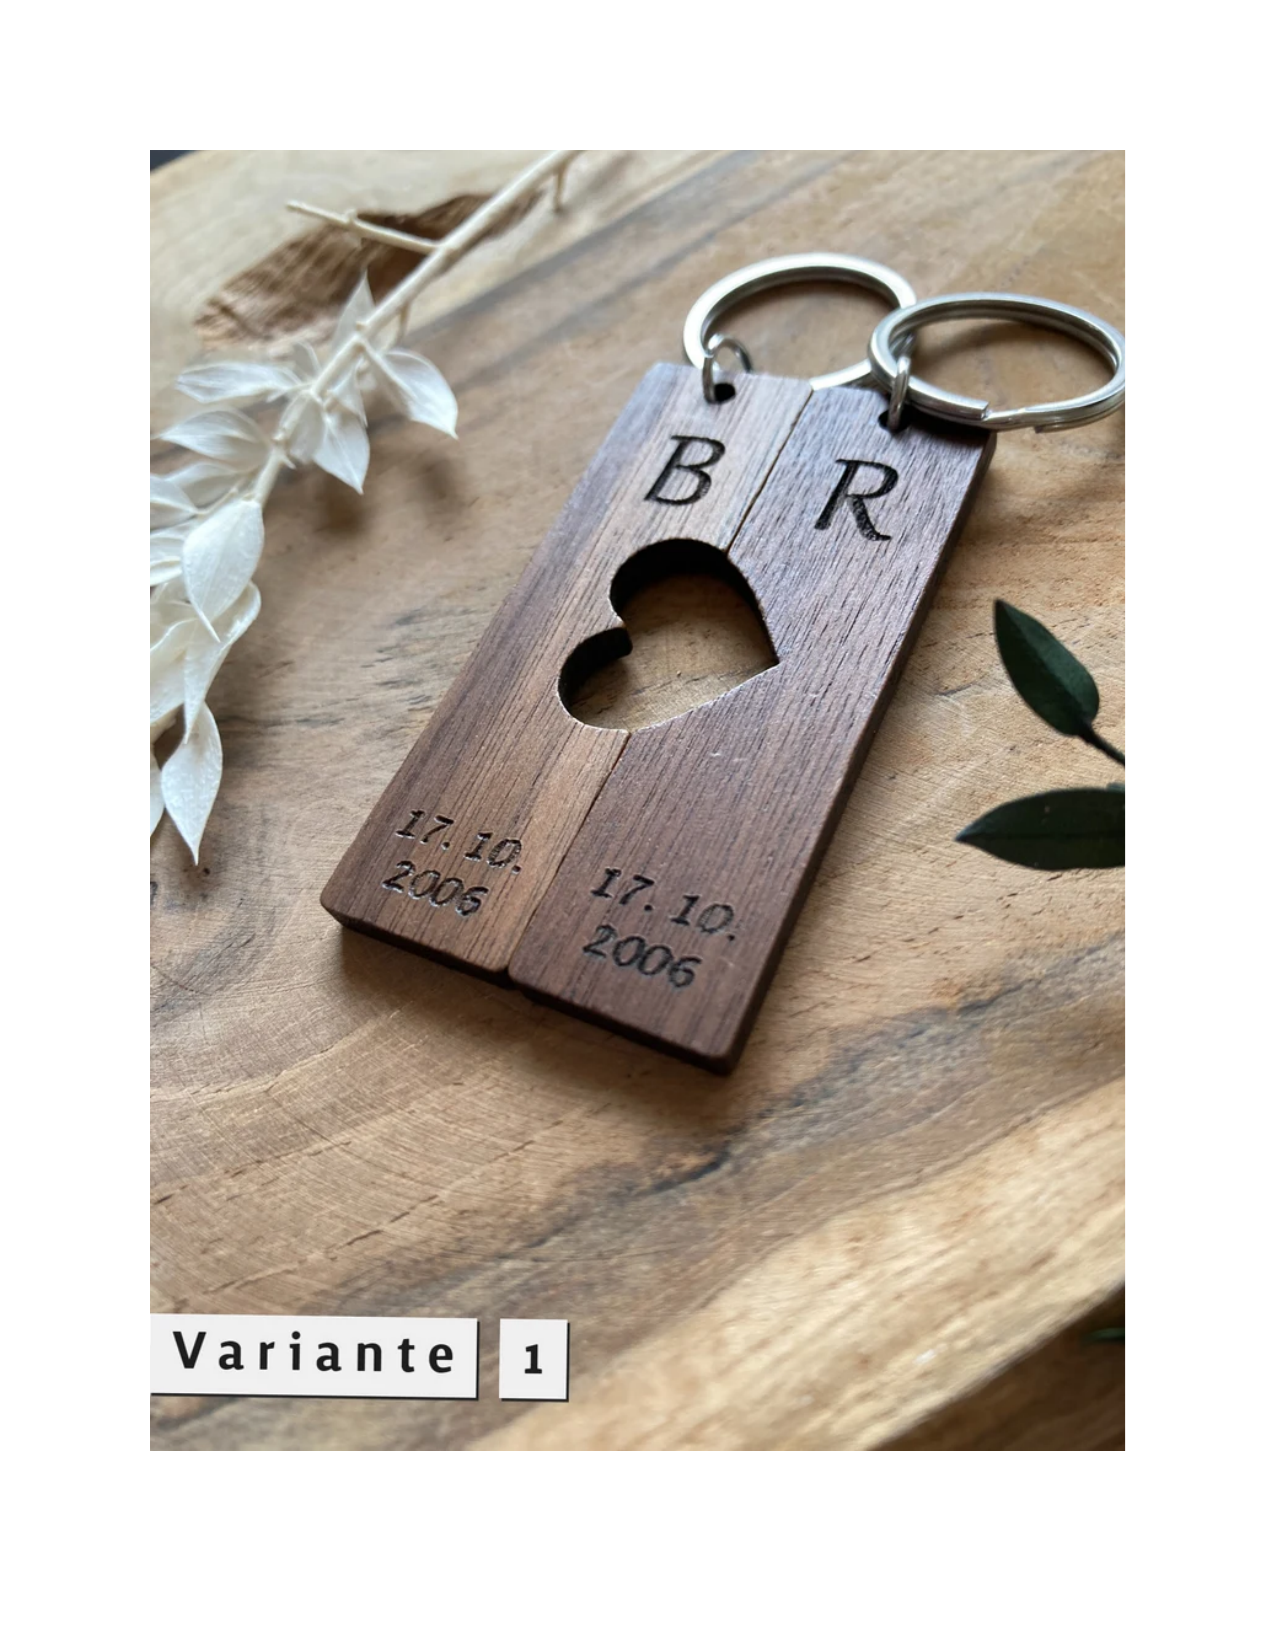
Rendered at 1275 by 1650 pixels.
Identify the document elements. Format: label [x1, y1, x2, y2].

picture [150, 150, 1125, 1451]
